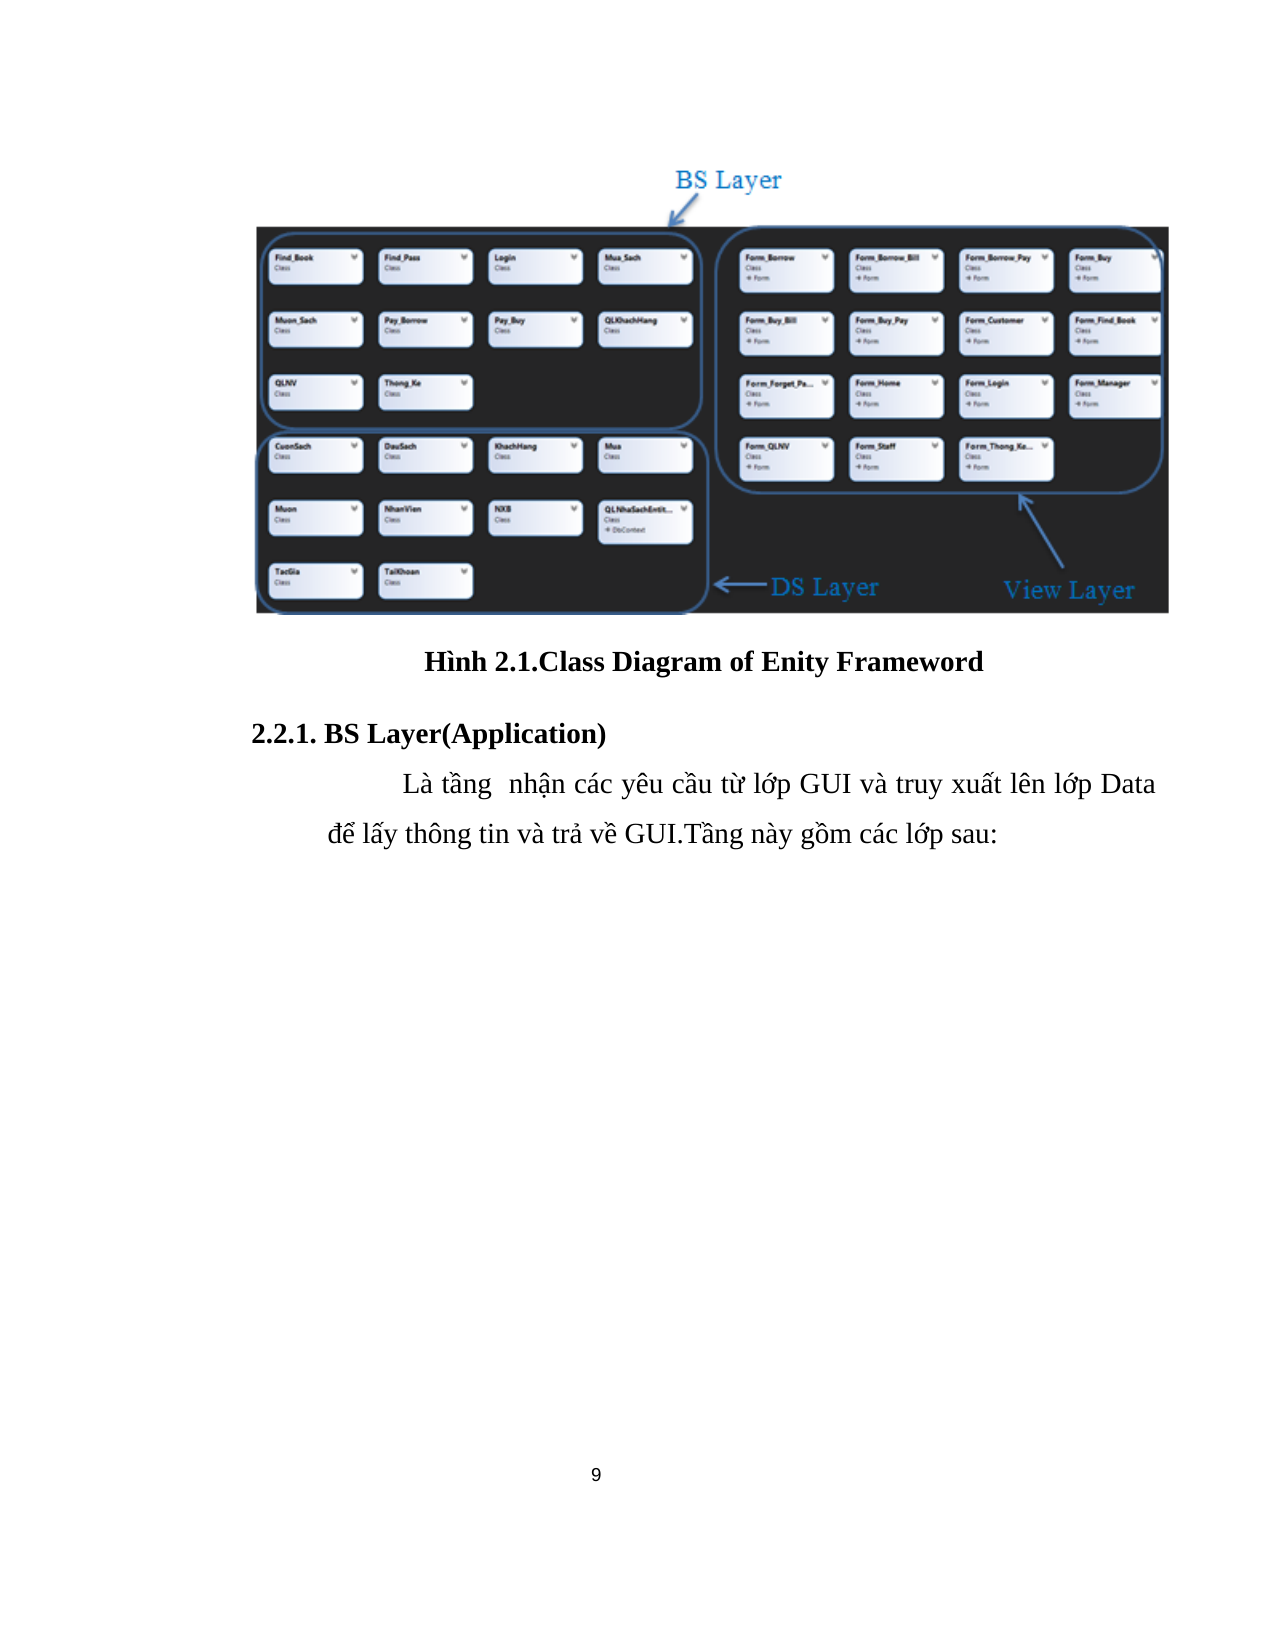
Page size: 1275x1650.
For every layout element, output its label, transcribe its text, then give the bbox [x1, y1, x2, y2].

text Là tầng nhận các yêu cầu từ lớp GUI và truy xuất lên lớp Data để lấy thông tin và trả về GUI.Tầng này gồm các lớp sau: [327, 766, 1157, 850]
subtitle 2.2.1. BS Layer(Application) [177, 716, 1157, 749]
subtitle Hình 2.1.Class Diagram of Enity Frameword [177, 644, 1157, 678]
picture [252, 147, 1169, 615]
